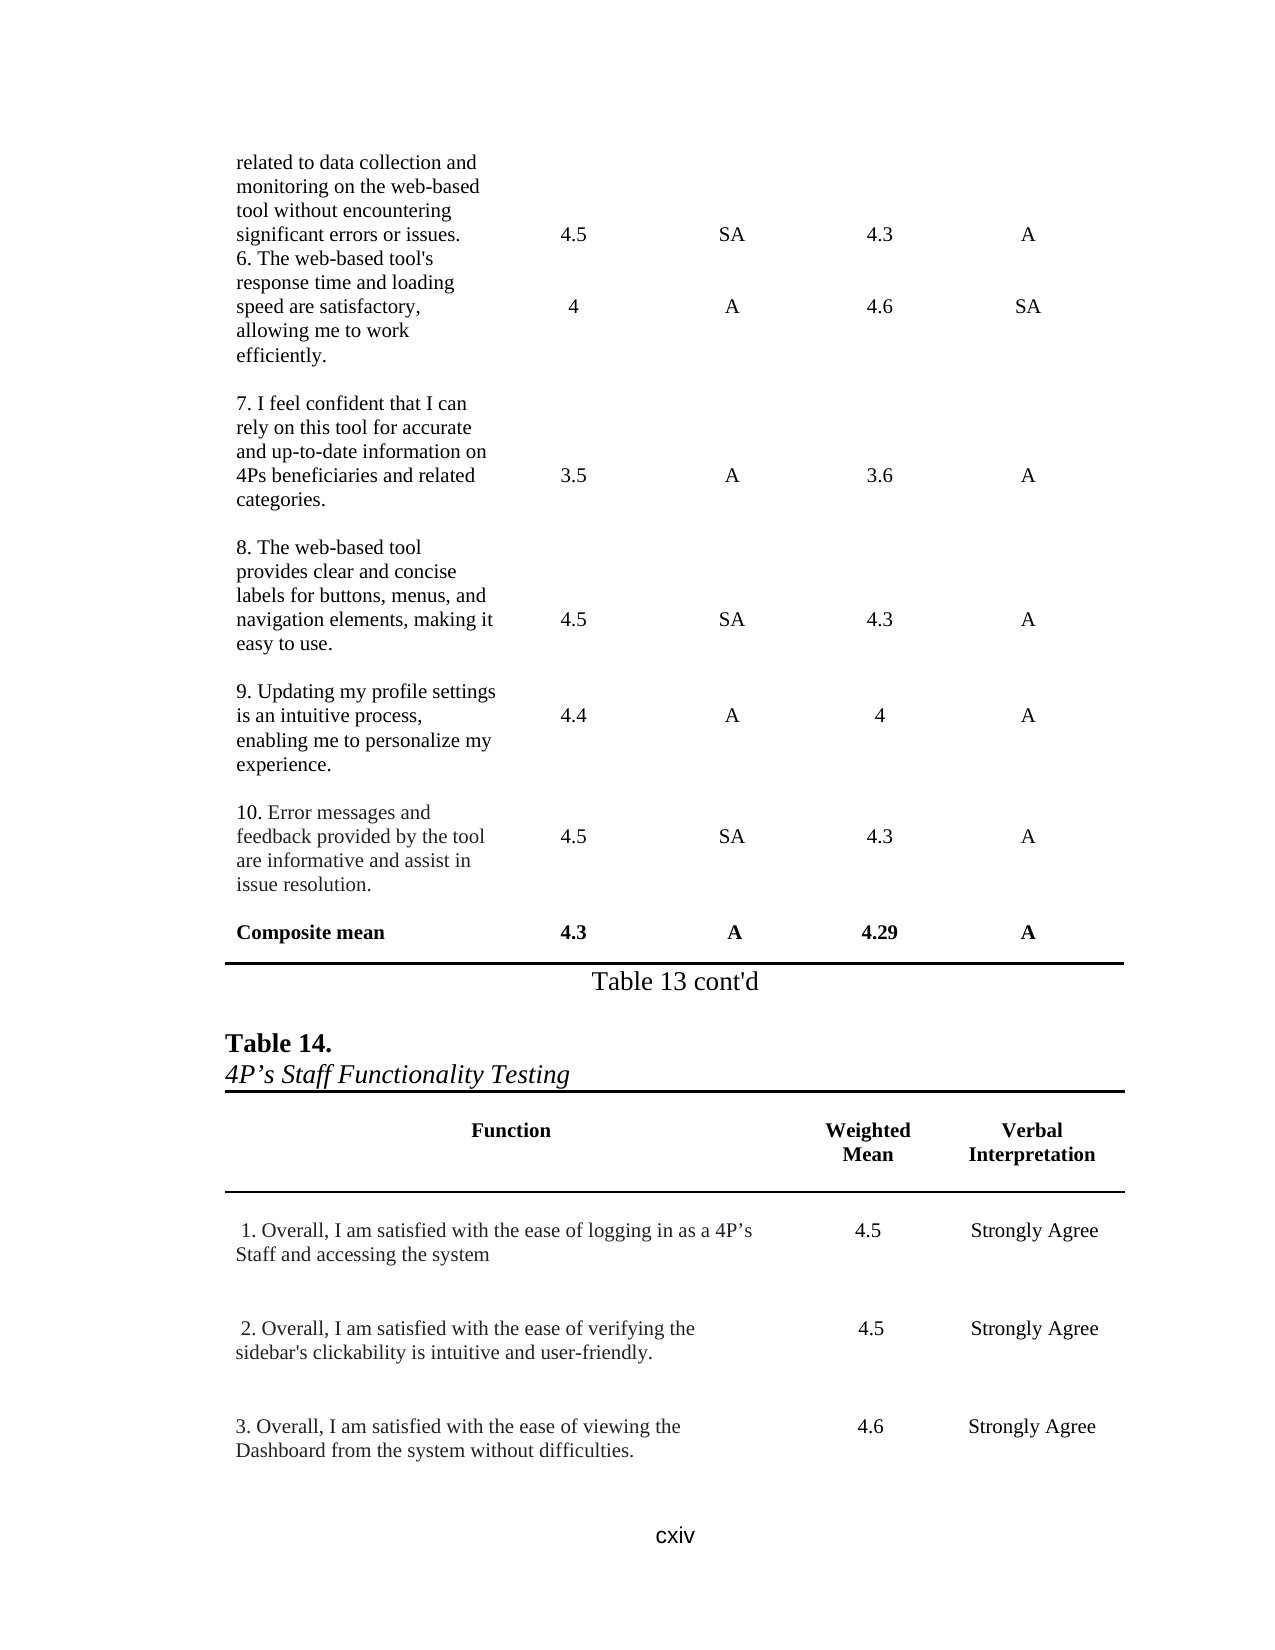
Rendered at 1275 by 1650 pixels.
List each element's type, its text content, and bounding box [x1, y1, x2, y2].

table_cell A [933, 776, 1123, 920]
table_cell A [638, 246, 827, 367]
table_cell 4 [827, 655, 933, 776]
table_cell SA [638, 776, 827, 920]
table_cell 4.6 [827, 246, 933, 367]
text Table 14. [225, 1027, 1125, 1058]
table_cell 4.5 [509, 511, 637, 655]
table_cell SA [638, 150, 827, 246]
table_header Function [225, 1093, 797, 1191]
table_cell A [638, 367, 827, 511]
table_cell Strongly Agree [939, 1291, 1125, 1389]
table_cell Strongly Agree [939, 1193, 1125, 1291]
table_cell 3.5 [509, 367, 637, 511]
table_cell 6. The web-based tool's response time and loading speed are satisfactory, allowing me to work efficiently. [225, 246, 509, 367]
table_cell A [933, 511, 1123, 655]
table_cell 4.4 [509, 655, 637, 776]
table_cell 4.5 [509, 150, 637, 246]
table_cell 4.29 [827, 920, 933, 962]
table_cell 4 [509, 246, 637, 367]
table_cell A [933, 150, 1123, 246]
table_cell 4.3 [827, 776, 933, 920]
table_cell 4.6 [797, 1389, 939, 1487]
table_cell 4.3 [827, 150, 933, 246]
table_cell 2. Overall, I am satisfied with the ease of verifying the sidebar's clickability is intuitive and user-friendly. [225, 1291, 797, 1389]
table_cell Strongly Agree [939, 1389, 1125, 1487]
table_cell 10. Error messages and feedback provided by the tool are informative and assist in issue resolution. [225, 776, 509, 920]
table_cell A [638, 920, 827, 962]
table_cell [225, 150, 509, 246]
table_cell 4.3 [827, 511, 933, 655]
table_cell 4.5 [797, 1193, 939, 1291]
table_cell 9. Updating my profile settings is an intuitive process, enabling me to personalize my experience. [225, 655, 509, 776]
table_header Weighted Mean [797, 1093, 939, 1191]
table_cell SA [638, 511, 827, 655]
table_cell A [638, 655, 827, 776]
text Table 13 cont'd [225, 965, 1125, 996]
table_cell A [933, 367, 1123, 511]
table_cell SA [933, 246, 1123, 367]
table_cell 4.5 [509, 776, 637, 920]
table_cell A [933, 920, 1123, 962]
table_cell 7. I feel confident that I can rely on this tool for accurate and up-to-date information on 4Ps beneficiaries and related categories. [225, 367, 509, 511]
table_cell 4.5 [797, 1291, 939, 1389]
table_cell 4.3 [509, 920, 637, 962]
table_cell 8. The web-based tool provides clear and concise labels for buttons, menus, and navigation elements, making it easy to use. [225, 511, 509, 655]
table_cell A [933, 655, 1123, 776]
text 4P’s Staff Functionality Testing [225, 1058, 1125, 1090]
table_cell 3.6 [827, 367, 933, 511]
table_cell 1. Overall, I am satisfied with the ease of logging in as a 4P’s Staff and accessing the system [225, 1193, 797, 1291]
table_header Verbal Interpretation [939, 1093, 1125, 1191]
table_cell Composite mean [225, 920, 509, 962]
table_cell 3. Overall, I am satisfied with the ease of viewing the Dashboard from the system without difficulties. [225, 1389, 797, 1487]
